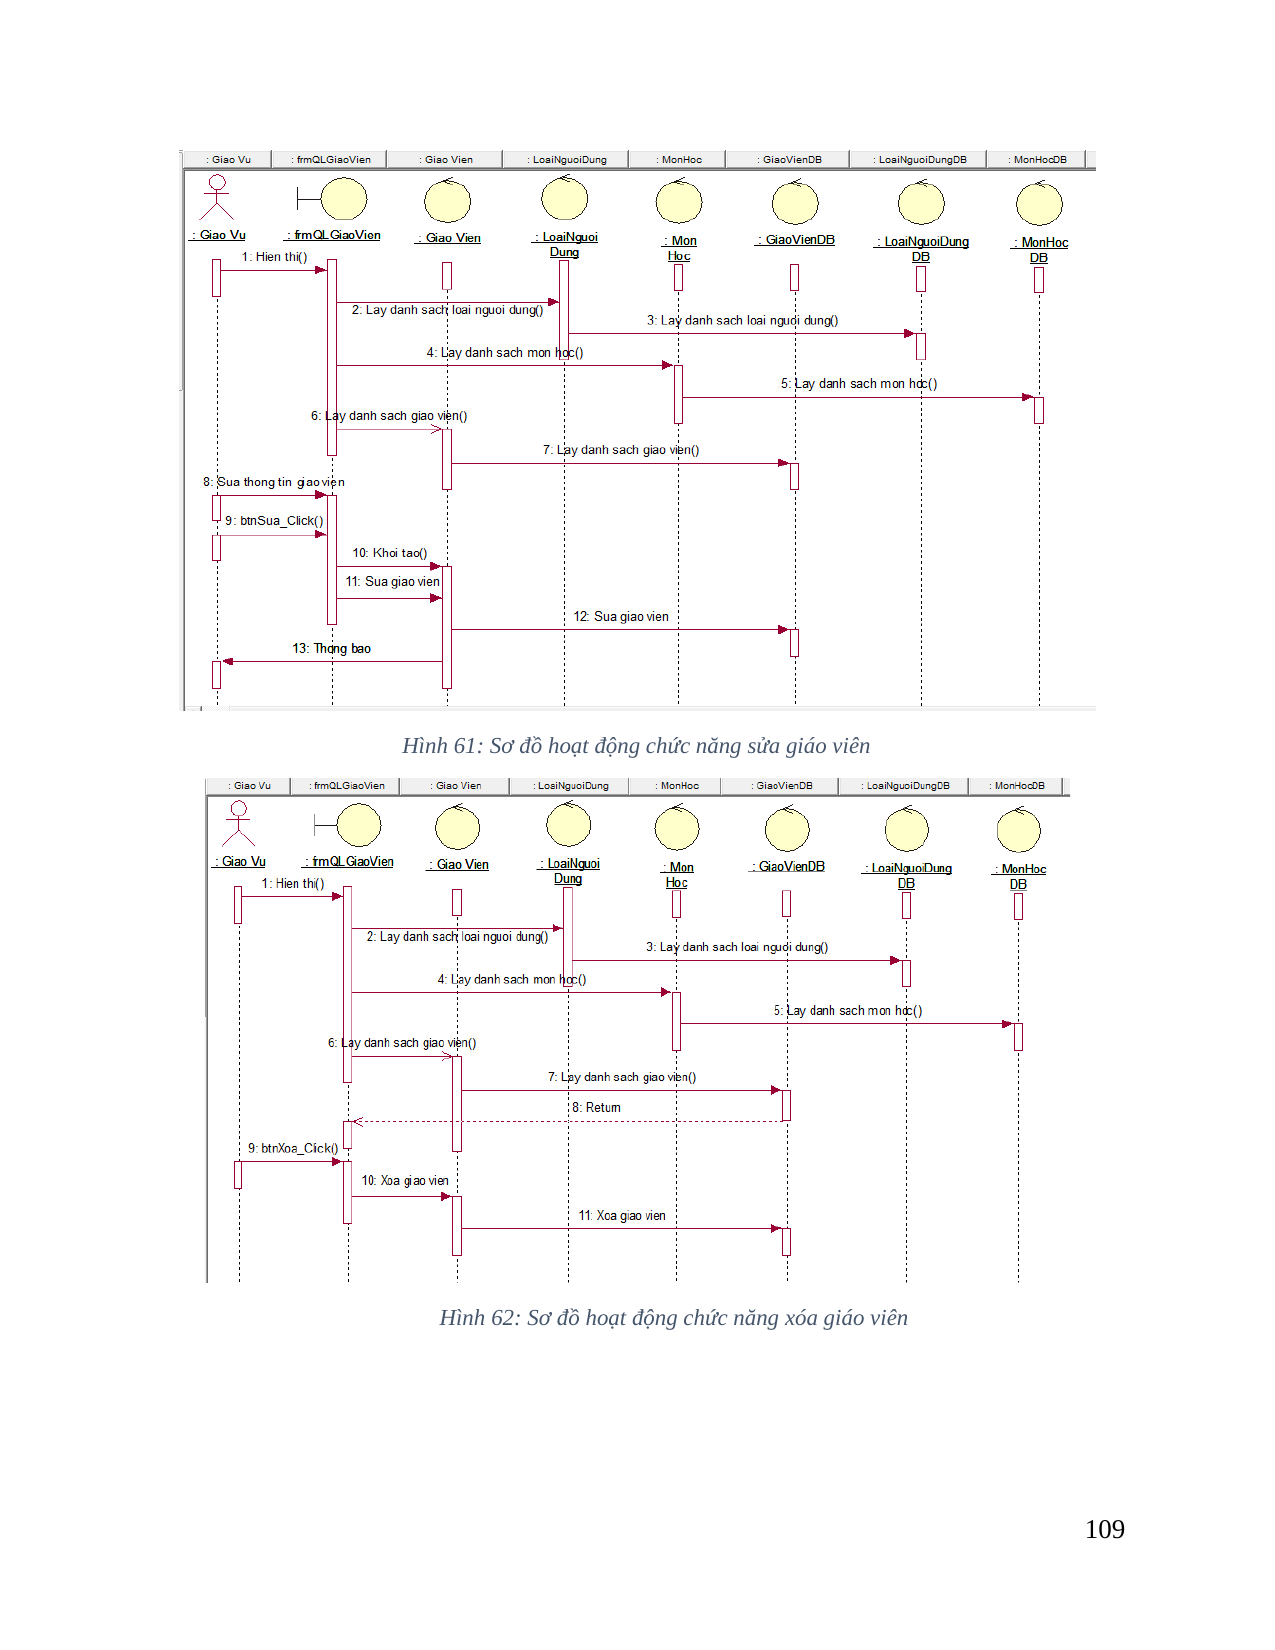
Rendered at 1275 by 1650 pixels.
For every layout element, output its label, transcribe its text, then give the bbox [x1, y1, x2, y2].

text Hình 61: Sơ đồ hoạt động chức năng sửa giáo viên [150, 732, 1125, 758]
picture [179, 150, 1096, 711]
text Hình 62: Sơ đồ hoạt động chức năng xóa giáo viên [150, 1304, 1125, 1331]
picture [204, 778, 1071, 1283]
